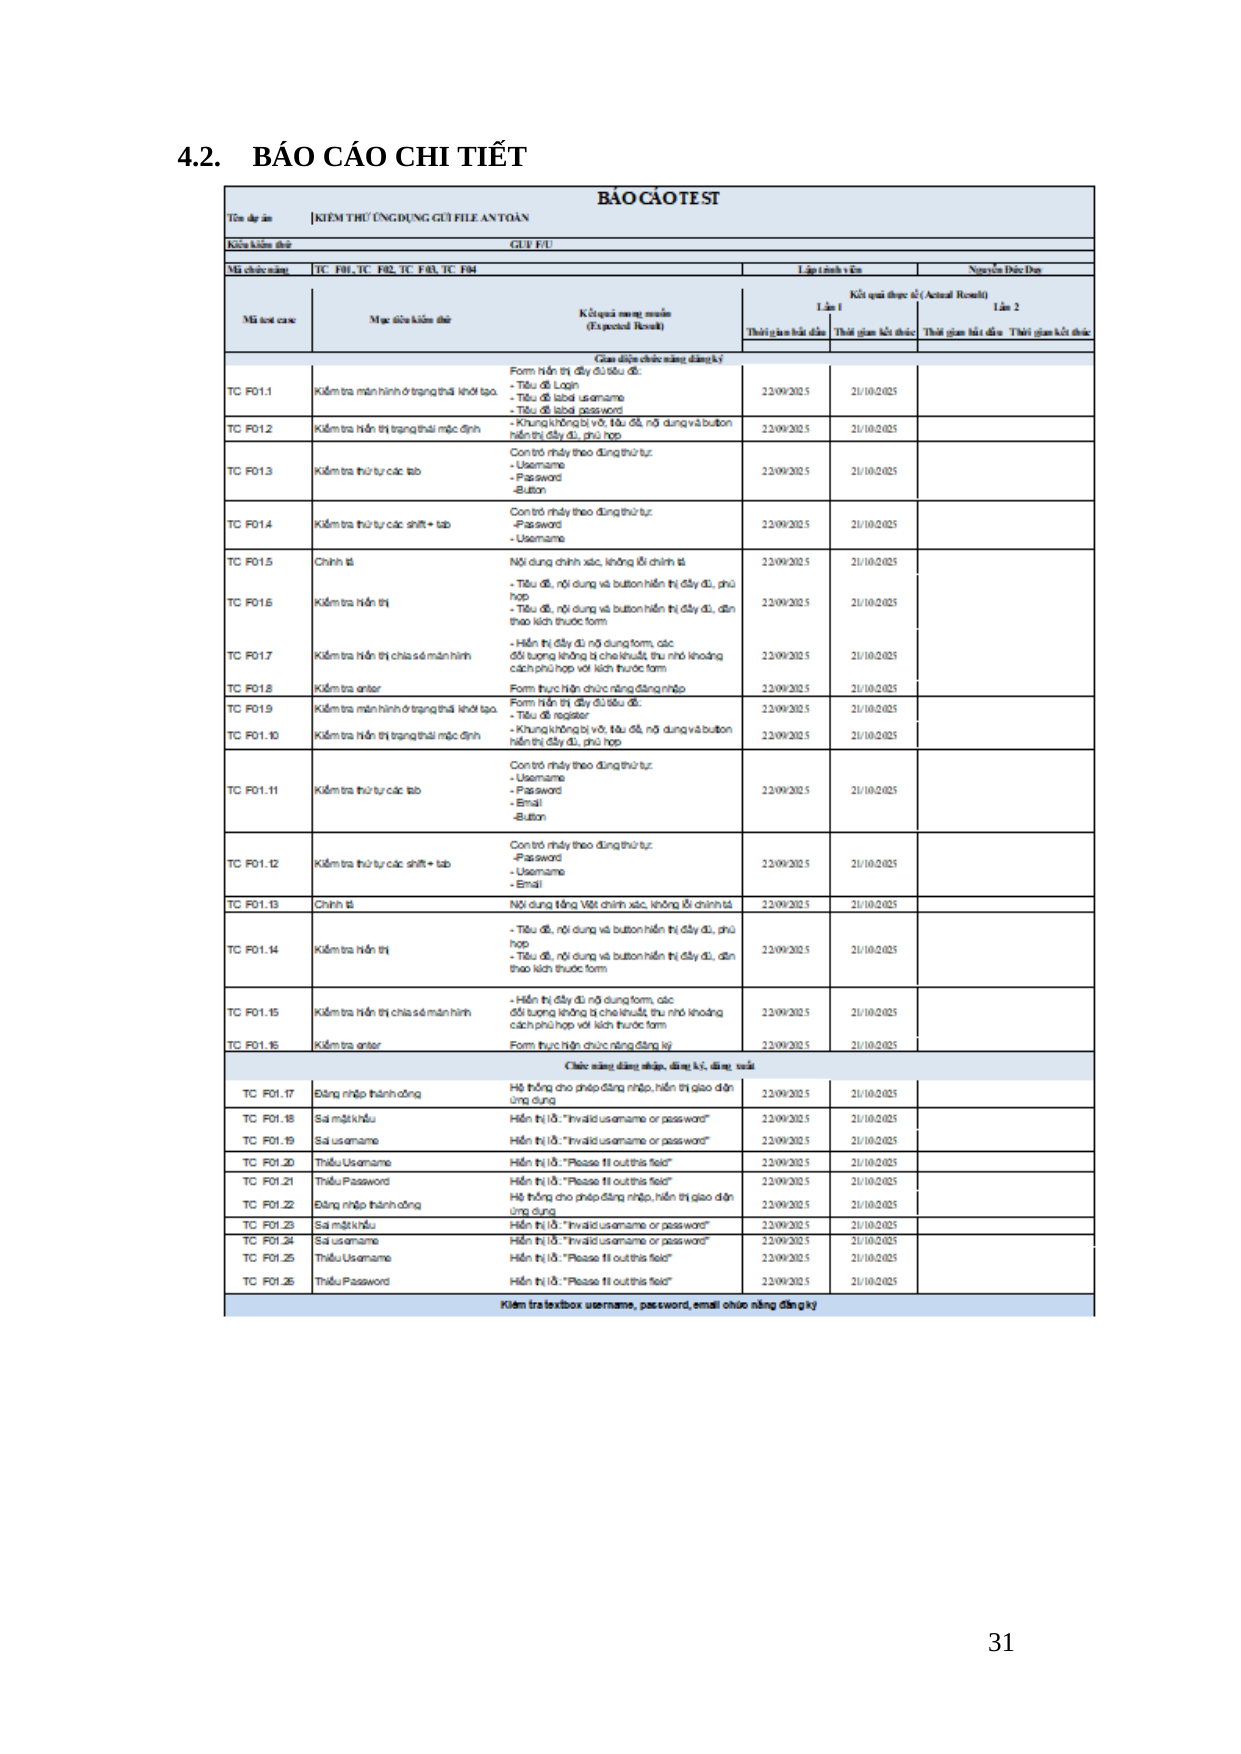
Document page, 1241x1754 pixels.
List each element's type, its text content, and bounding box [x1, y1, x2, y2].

list BÁO CÁO CHI TIẾT [177, 139, 1152, 172]
picture [221, 178, 1108, 1334]
